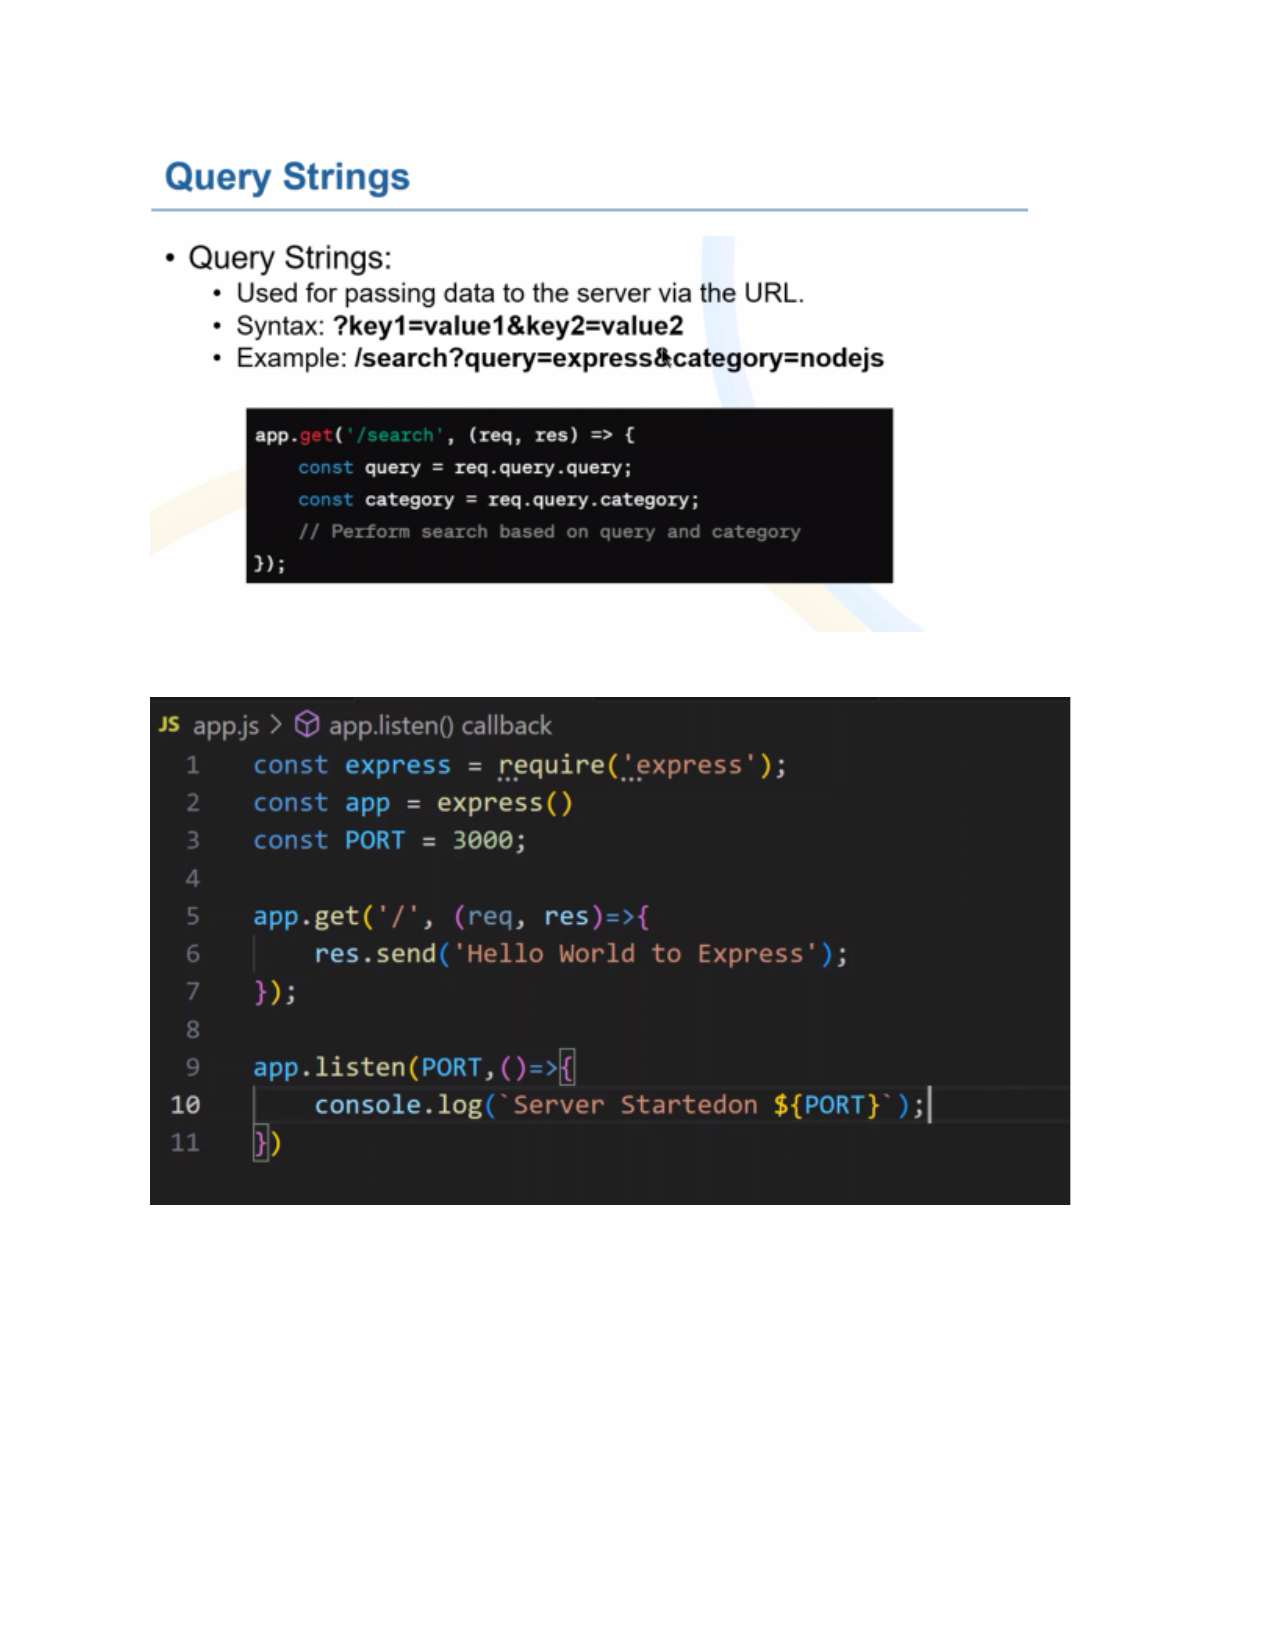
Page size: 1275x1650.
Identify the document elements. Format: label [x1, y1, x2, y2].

picture [150, 150, 1029, 632]
picture [150, 697, 1071, 1205]
